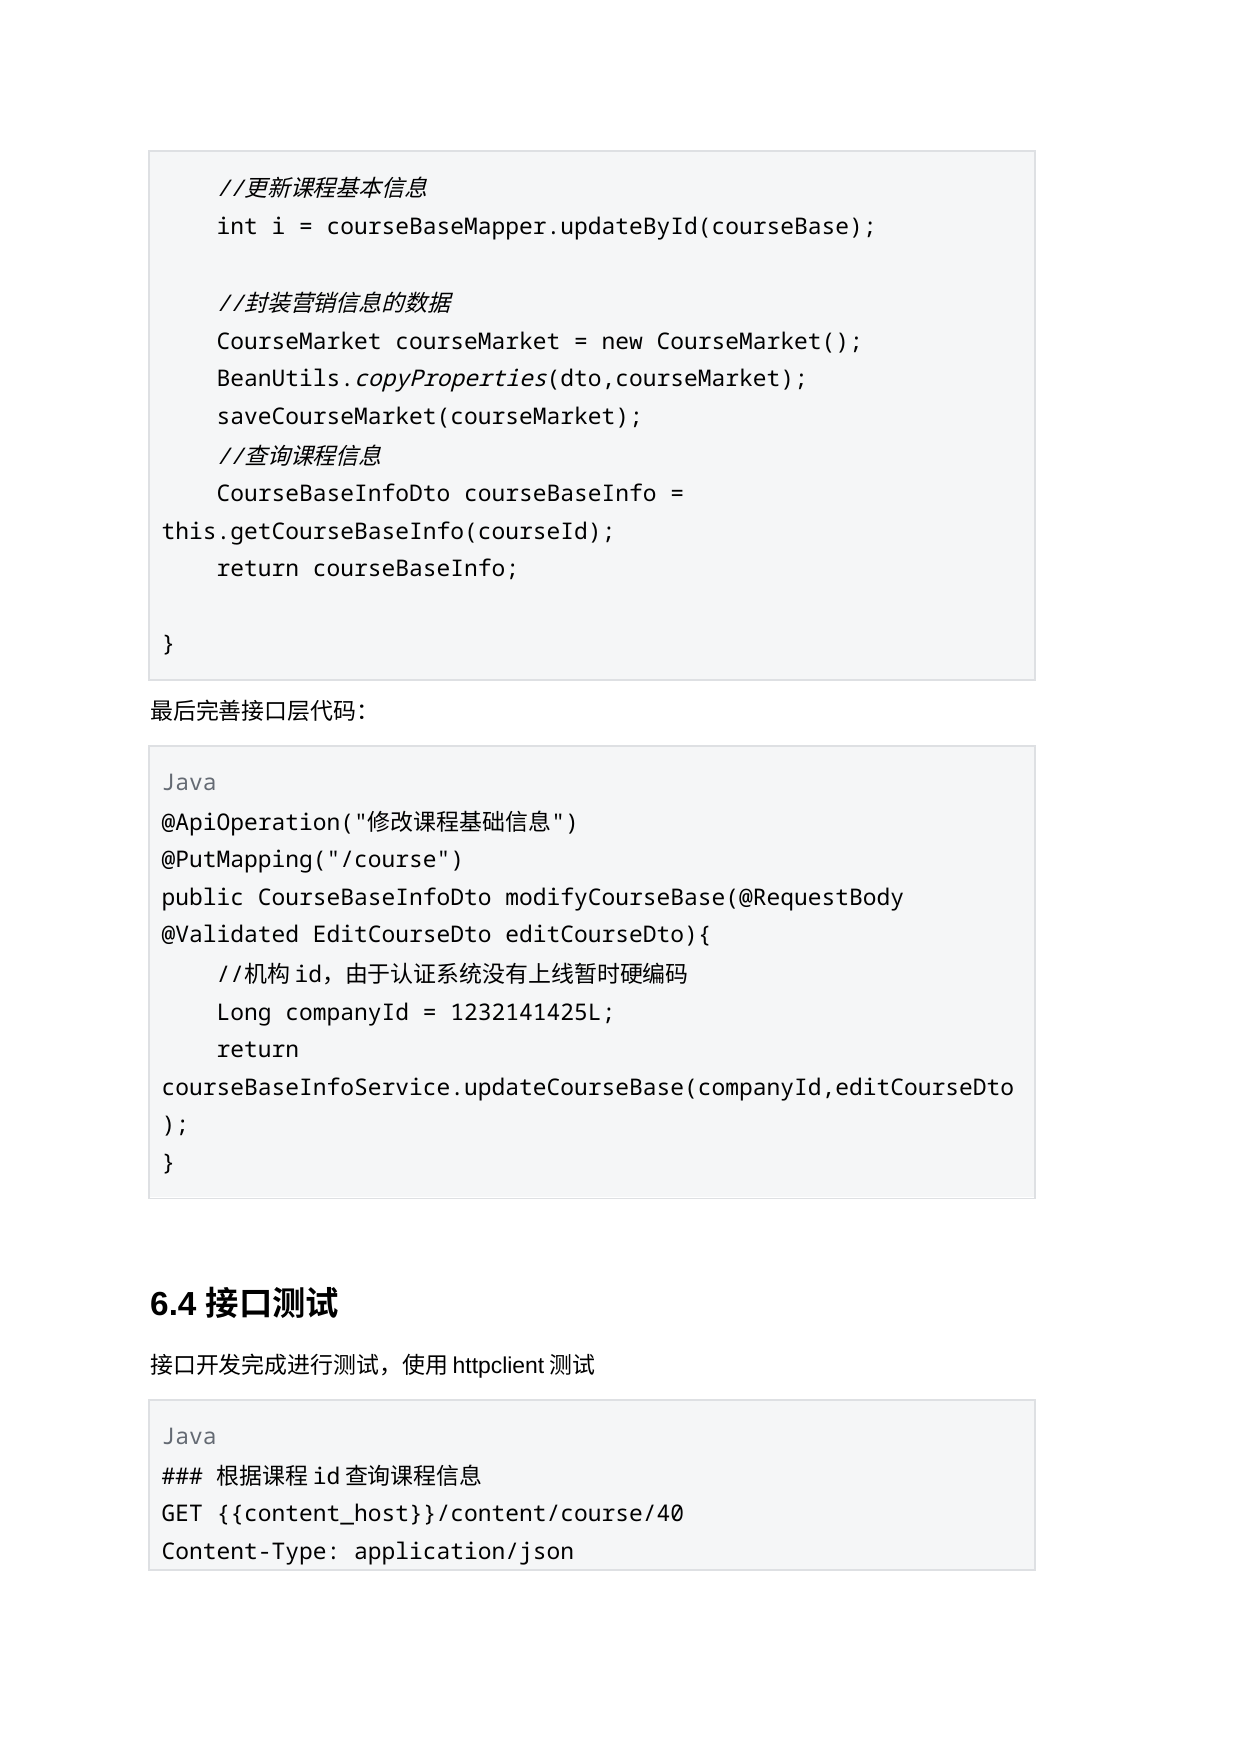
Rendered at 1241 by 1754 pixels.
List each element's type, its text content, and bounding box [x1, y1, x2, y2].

text 最后完善接口层代码： [150, 693, 1090, 726]
text 6.4 接口测试 [150, 1277, 1090, 1325]
table_header Java @ApiOperation("修改课程基础信息") @PutMapping("/course") public CourseBaseInfoDto modifyCourseBase(@RequestBody @Validated EditCourseDto editCourseDto){ //机构id，由于认证系统没有上线暂时硬编码 Long companyId = 1232141425L; return courseBaseInfoService.updateCourseBase(companyId,editCourseDto); } [150, 747, 1034, 1197]
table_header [150, 152, 1034, 679]
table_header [150, 1401, 1034, 1569]
text 接口开发完成进行测试，使用httpclient测试 [150, 1347, 1090, 1380]
